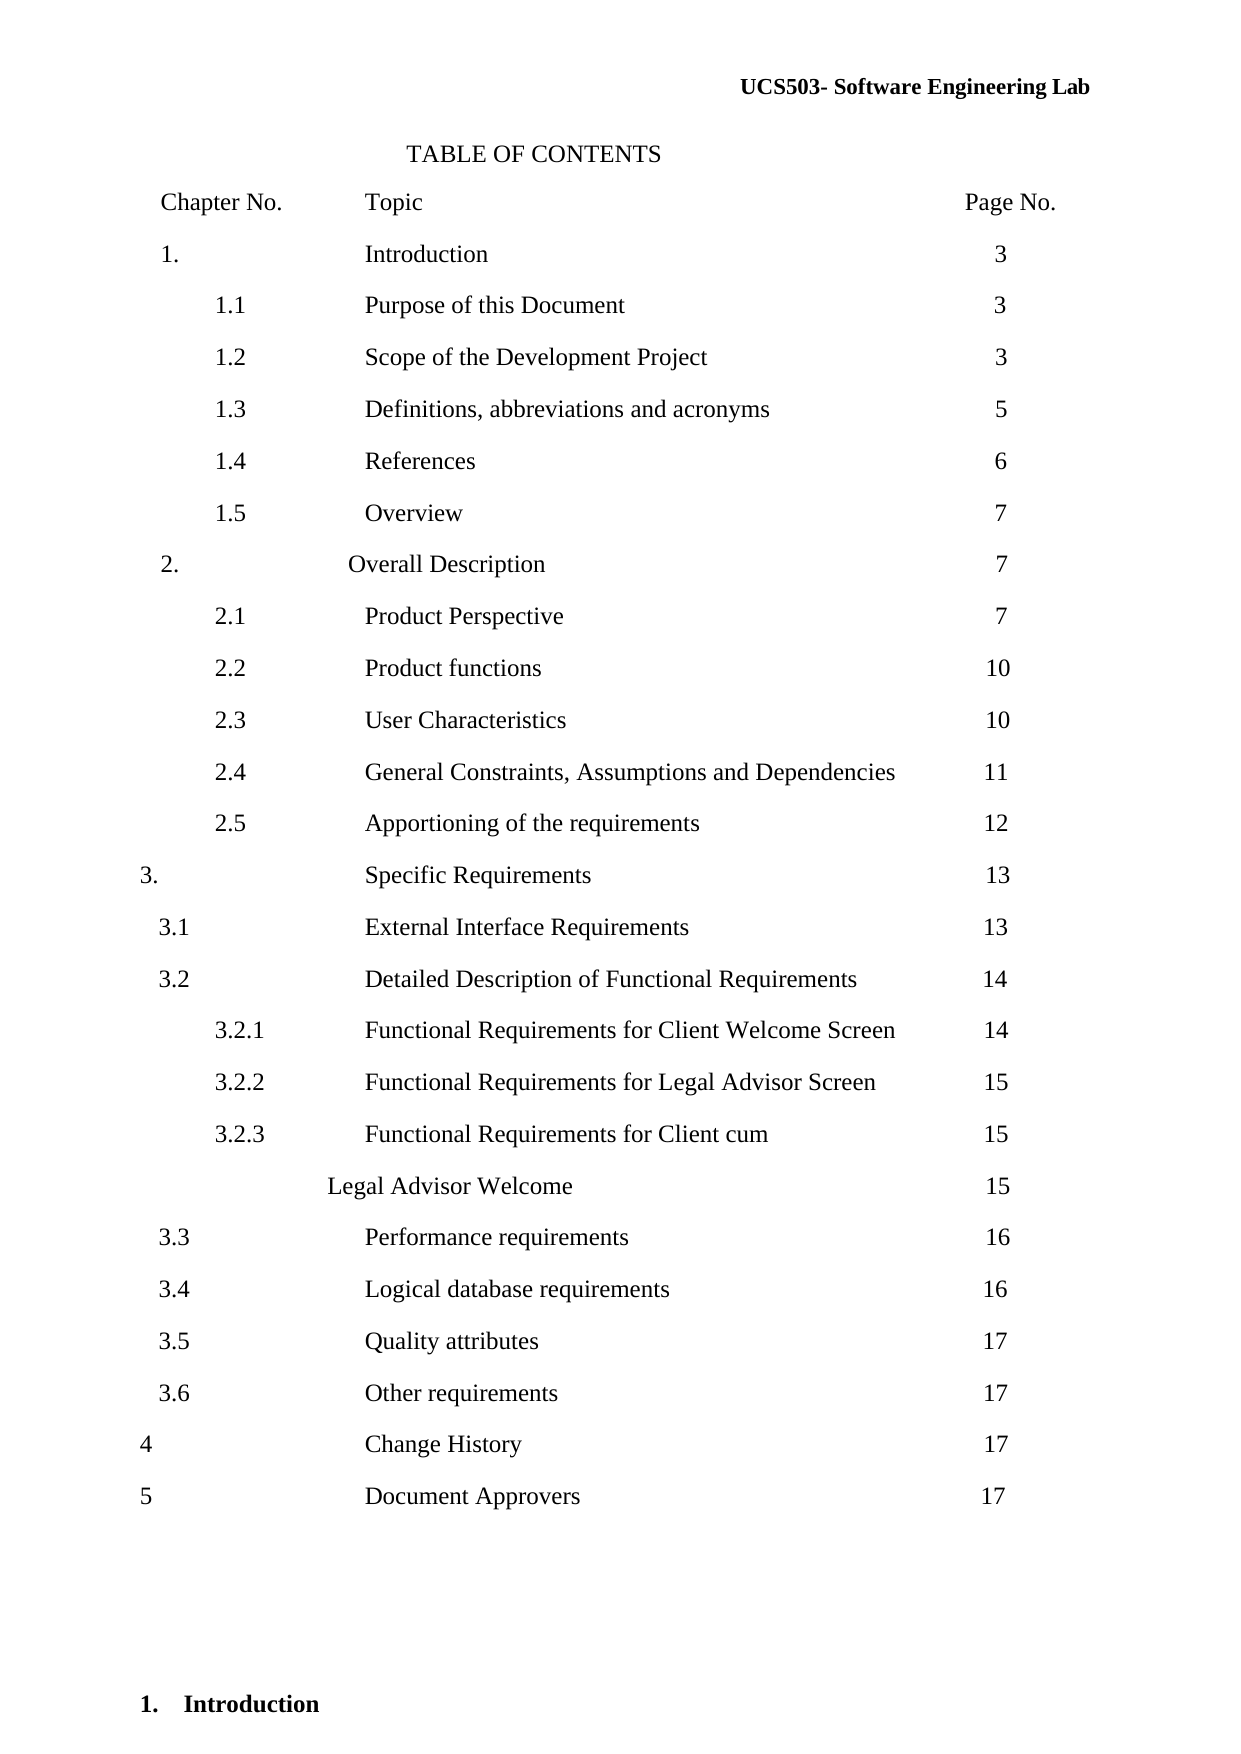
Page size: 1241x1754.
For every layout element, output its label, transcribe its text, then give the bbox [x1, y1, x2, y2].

subtitle Legal Advisor Welcome 15 [139, 1171, 1069, 1199]
subtitle 3.2.3 Functional Requirements for Client cum 15 [139, 1119, 1065, 1148]
text TABLE OF CONTENTS [406, 139, 1065, 168]
subtitle 3.2.2 Functional Requirements for Legal Advisor Screen 15 [139, 1067, 1065, 1096]
subtitle 2.3 User Characteristics 10 [160, 705, 1065, 733]
subtitle 3.5 Quality attributes 17 [139, 1326, 1065, 1355]
subtitle 3.2.1 Functional Requirements for Client Welcome Screen 14 [139, 1015, 1065, 1044]
subtitle 4 Change History 17 [139, 1429, 1065, 1458]
subtitle 3.1 External Interface Requirements 13 [139, 912, 1065, 941]
subtitle 3.4 Logical database requirements 16 [139, 1274, 1065, 1303]
subtitle 3.3 Performance requirements 16 [139, 1222, 1065, 1251]
subtitle 2.2 Product functions 10 [160, 653, 1065, 682]
subtitle 2. Overall Description 7 [160, 549, 1065, 578]
subtitle 1. Introduction [139, 1689, 1065, 1718]
subtitle 5 Document Approvers 17 [139, 1481, 1065, 1510]
subtitle 1.2 Scope of the Development Project 3 [160, 342, 1065, 371]
subtitle 2.4 General Constraints, Assumptions and Dependencies 11 [160, 757, 1065, 785]
subtitle 2.1 Product Perspective 7 [160, 601, 1065, 630]
subtitle Chapter No. Topic Page No. [160, 187, 1065, 216]
subtitle 1.3 Definitions, abbreviations and acronyms 5 [160, 394, 1065, 423]
subtitle 3.2 Detailed Description of Functional Requirements 14 [139, 964, 1065, 992]
subtitle 1.5 Overview 7 [160, 498, 1065, 526]
subtitle 1.1 Purpose of this Document 3 [160, 291, 1065, 319]
subtitle 2.5 Apportioning of the requirements 12 [160, 808, 1065, 837]
subtitle 3.6 Other requirements 17 [139, 1378, 1065, 1407]
subtitle 3. Specific Requirements 13 [139, 860, 1065, 889]
subtitle 1. Introduction 3 [160, 239, 1065, 268]
subtitle 1.4 References 6 [160, 446, 1065, 475]
